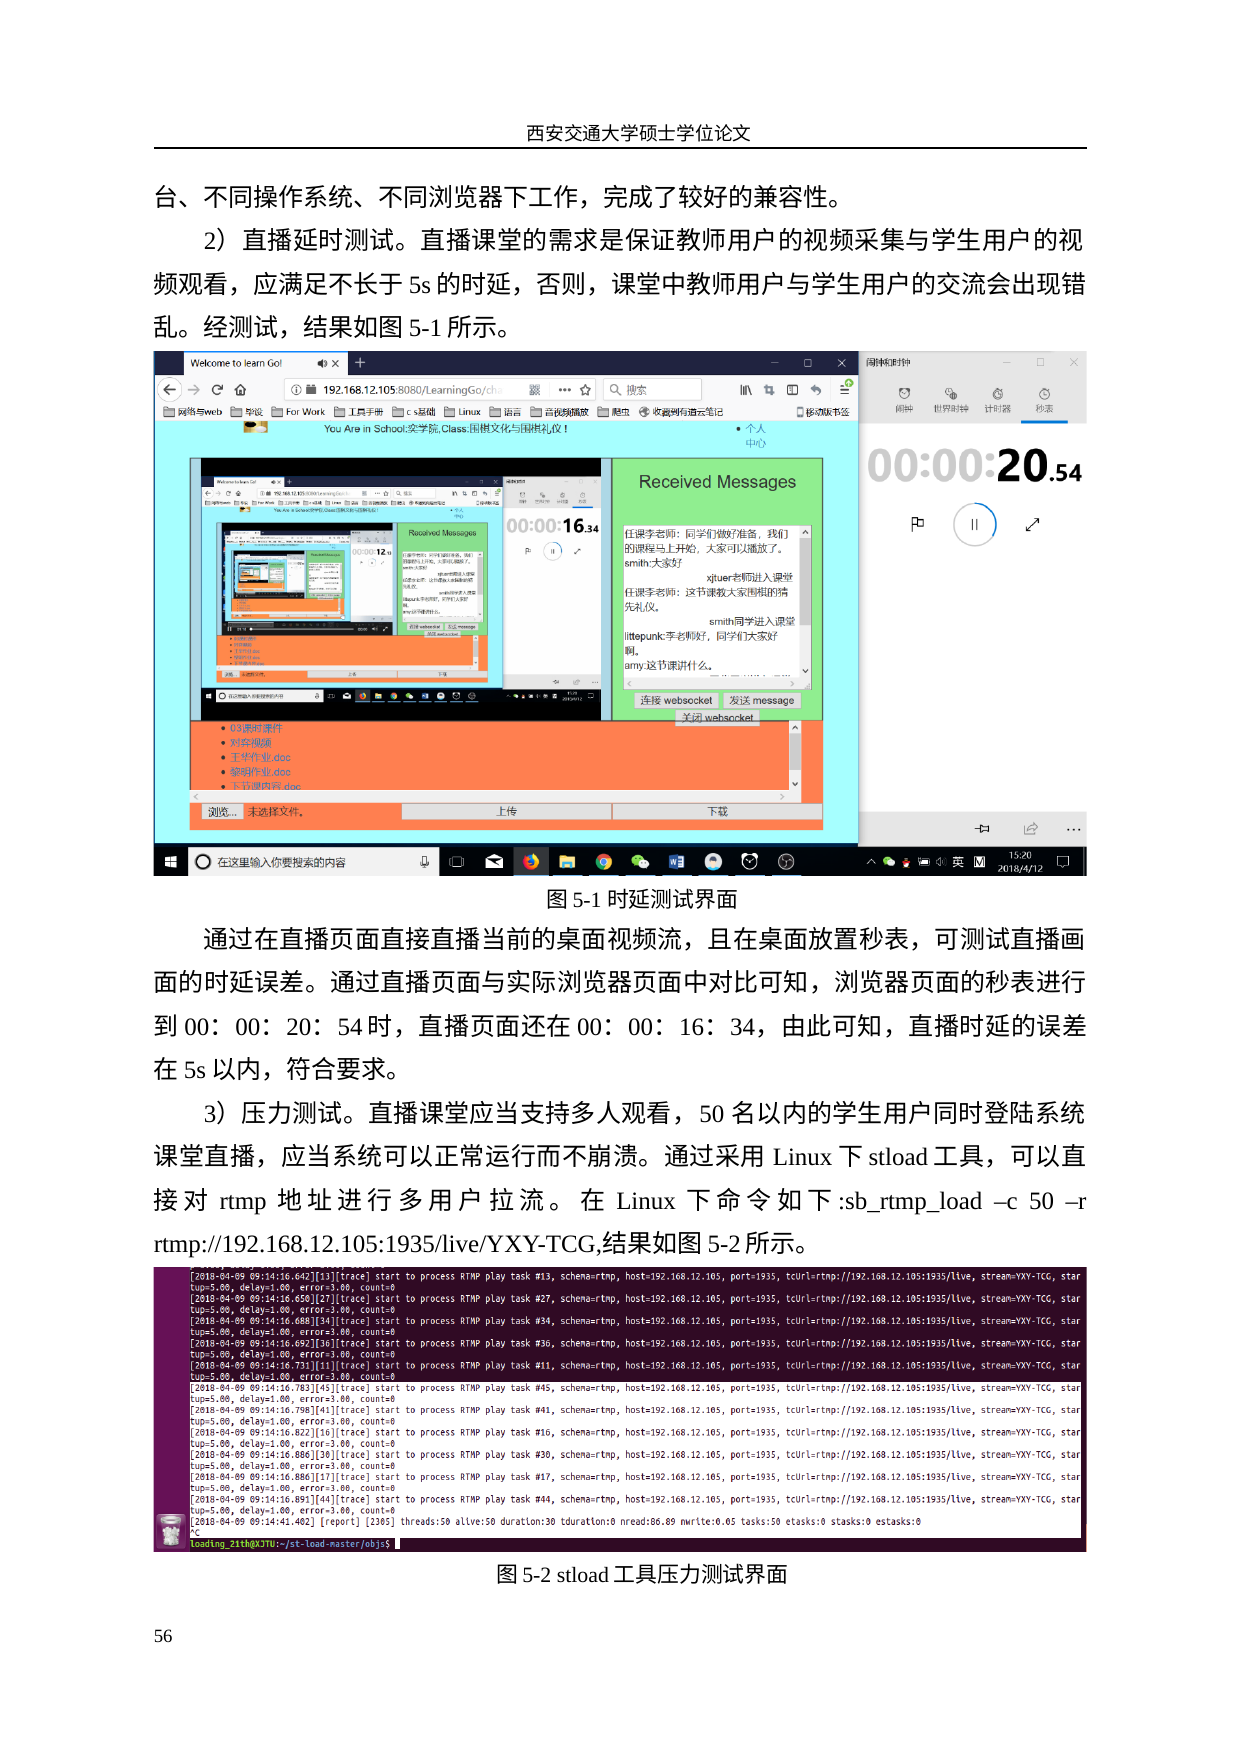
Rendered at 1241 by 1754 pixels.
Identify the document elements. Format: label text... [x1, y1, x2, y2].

text 通过在直播页面直接直播当前的桌面视频流，且在桌面放置秒表，可测试直播画面的时延误差。通过直播页面与实际浏览器页面中对比可知，浏览器页面的秒表进行到00：00：20：54时，直播页面还在00：00：16：34，由此可知，直播时延的误差在5s以内，符合要求。 [153, 919, 1087, 1086]
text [153, 177, 1087, 213]
text 图5-2 stload工具压力测试界面 [153, 1557, 1087, 1589]
picture [153, 1267, 1087, 1552]
text 3）压力测试。直播课堂应当支持多人观看，50 名以内的学生用户同时登陆系统课堂直播，应当系统可以正常运行而不崩溃。通过采用Linux下stload工具，可以直接对rtmp地址进行多用户拉流。在Linux下命令如下:sb_rtmp_load –c 50 –r rtmp://192.168.12.105:1935/live/YXY-TCG,结果如图5-2所示。 [153, 1093, 1087, 1260]
text 图5-1 时延测试界面 [153, 882, 1087, 913]
picture [153, 351, 1087, 876]
text 2）直播延时测试。直播课堂的需求是保证教师用户的视频采集与学生用户的视频观看，应满足不长于5s的时延，否则，课堂中教师用户与学生用户的交流会出现错乱。经测试，结果如图5-1所示。 [153, 221, 1087, 344]
